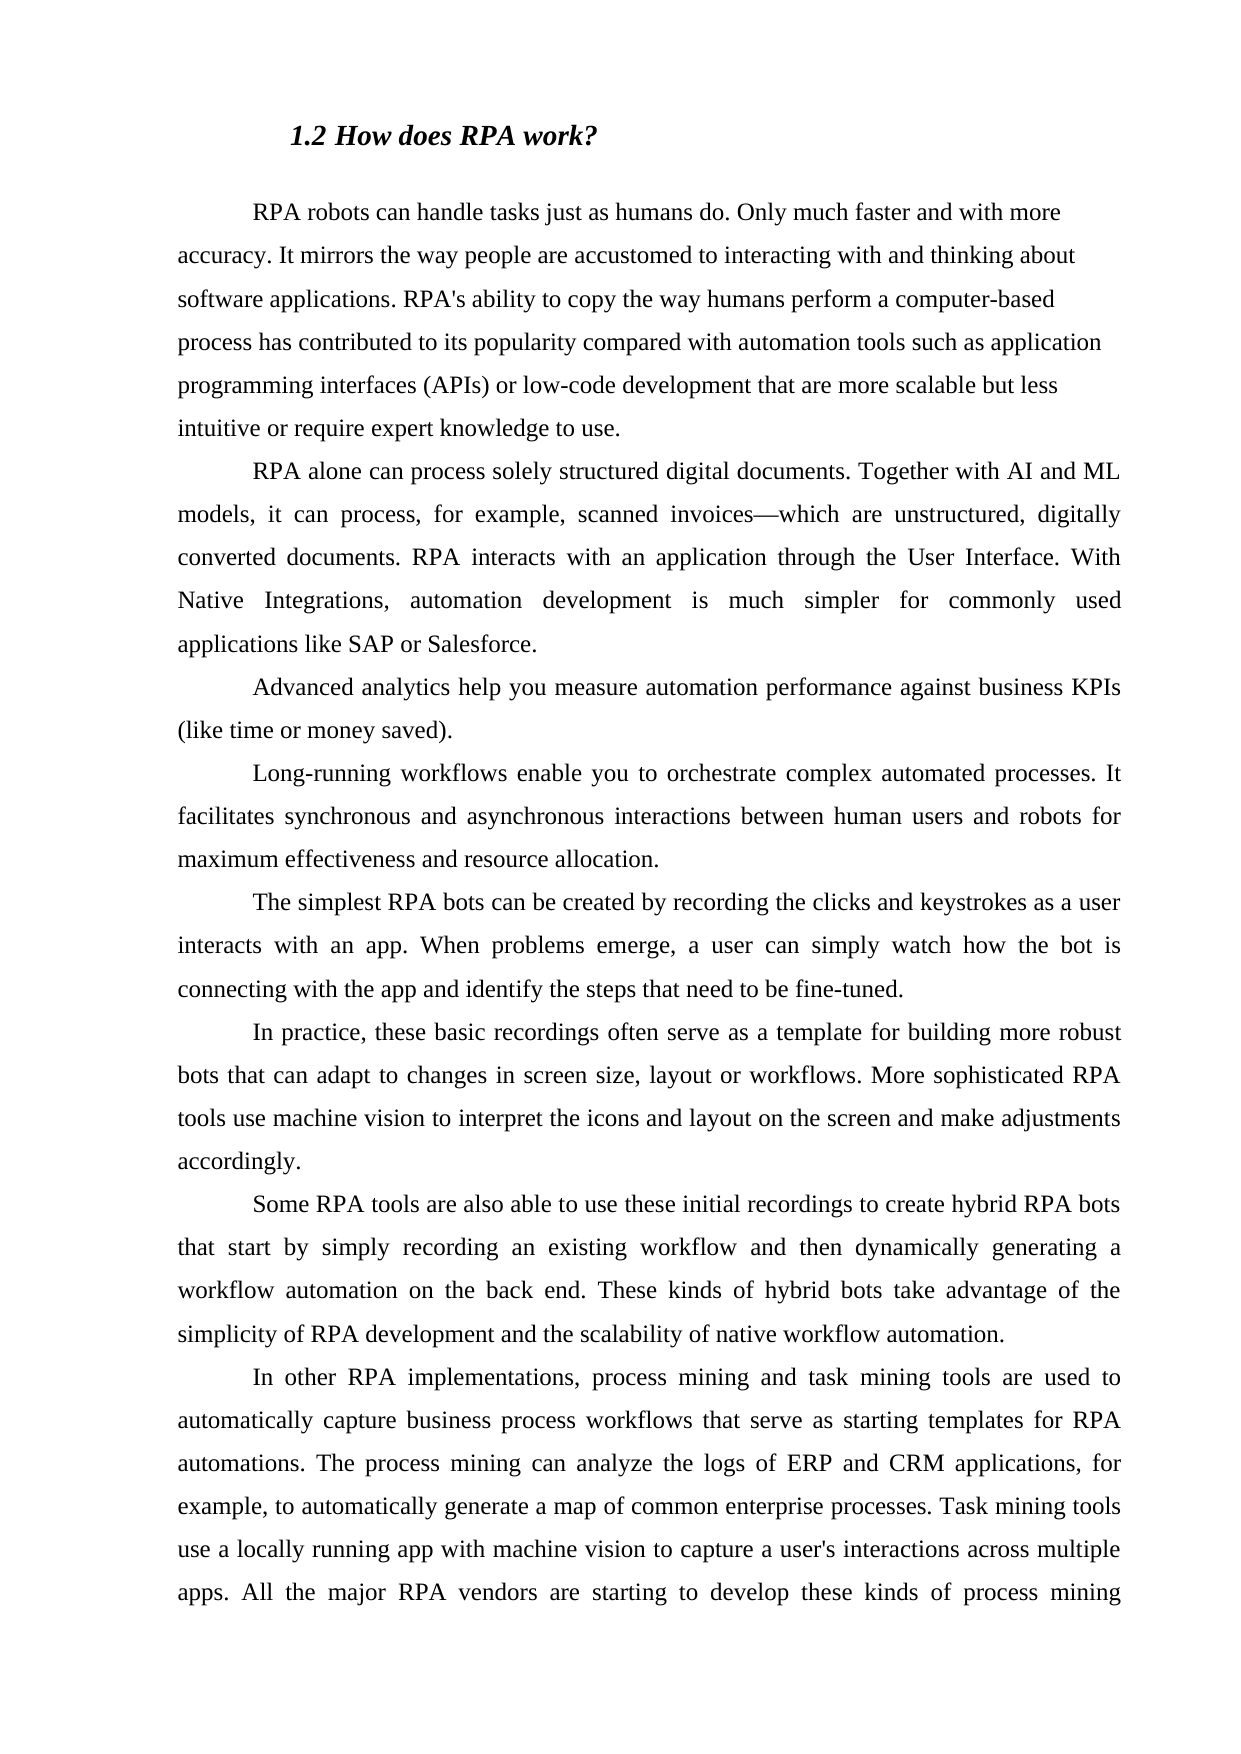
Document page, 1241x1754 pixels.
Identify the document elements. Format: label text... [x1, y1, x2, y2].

text Advanced analytics help you measure automation performance against business KPIs (like time or money saved). [177, 672, 1122, 744]
text The simplest RPA bots can be created by recording the clicks and keystrokes as a user interacts with an app. When problems emerge, a user can simply watch how the bot is connecting with the app and identify the steps that need to be fine-tuned. [177, 887, 1122, 1002]
subtitle How does RPA work? [290, 118, 1122, 152]
text In practice, these basic recordings often serve as a template for building more robust bots that can adapt to changes in screen size, layout or workflows. More sophisticated RPA tools use machine vision to interpret the icons and layout on the screen and make adjustments accordingly. [177, 1017, 1122, 1175]
text RPA alone can process solely structured digital documents. Together with AI and ML models, it can process, for example, scanned invoices—which are unstructured, digitally converted documents. RPA interacts with an application through the User Interface. With Native Integrations, automation development is much simpler for commonly used applications like SAP or Salesforce. [177, 456, 1122, 657]
text RPA robots can handle tasks just as humans do. Only much faster and with more accuracy. It mirrors the way people are accustomed to interacting with and thinking about software applications. RPA's ability to copy the way humans perform a computer-based process has contributed to its popularity compared with automation tools such as application programming interfaces (APIs) or low-code development that are more scalable but less intuitive or require expert knowledge to use. [177, 197, 1122, 442]
text Some RPA tools are also able to use these initial recordings to create hybrid RPA bots that start by simply recording an existing workflow and then dynamically generating a workflow automation on the back end. These kinds of hybrid bots take advantage of the simplicity of RPA development and the scalability of native workflow automation. [177, 1189, 1122, 1347]
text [177, 1362, 1122, 1606]
text Long-running workflows enable you to orchestrate complex automated processes. It facilitates synchronous and asynchronous interactions between human users and robots for maximum effectiveness and resource allocation. [177, 758, 1122, 873]
